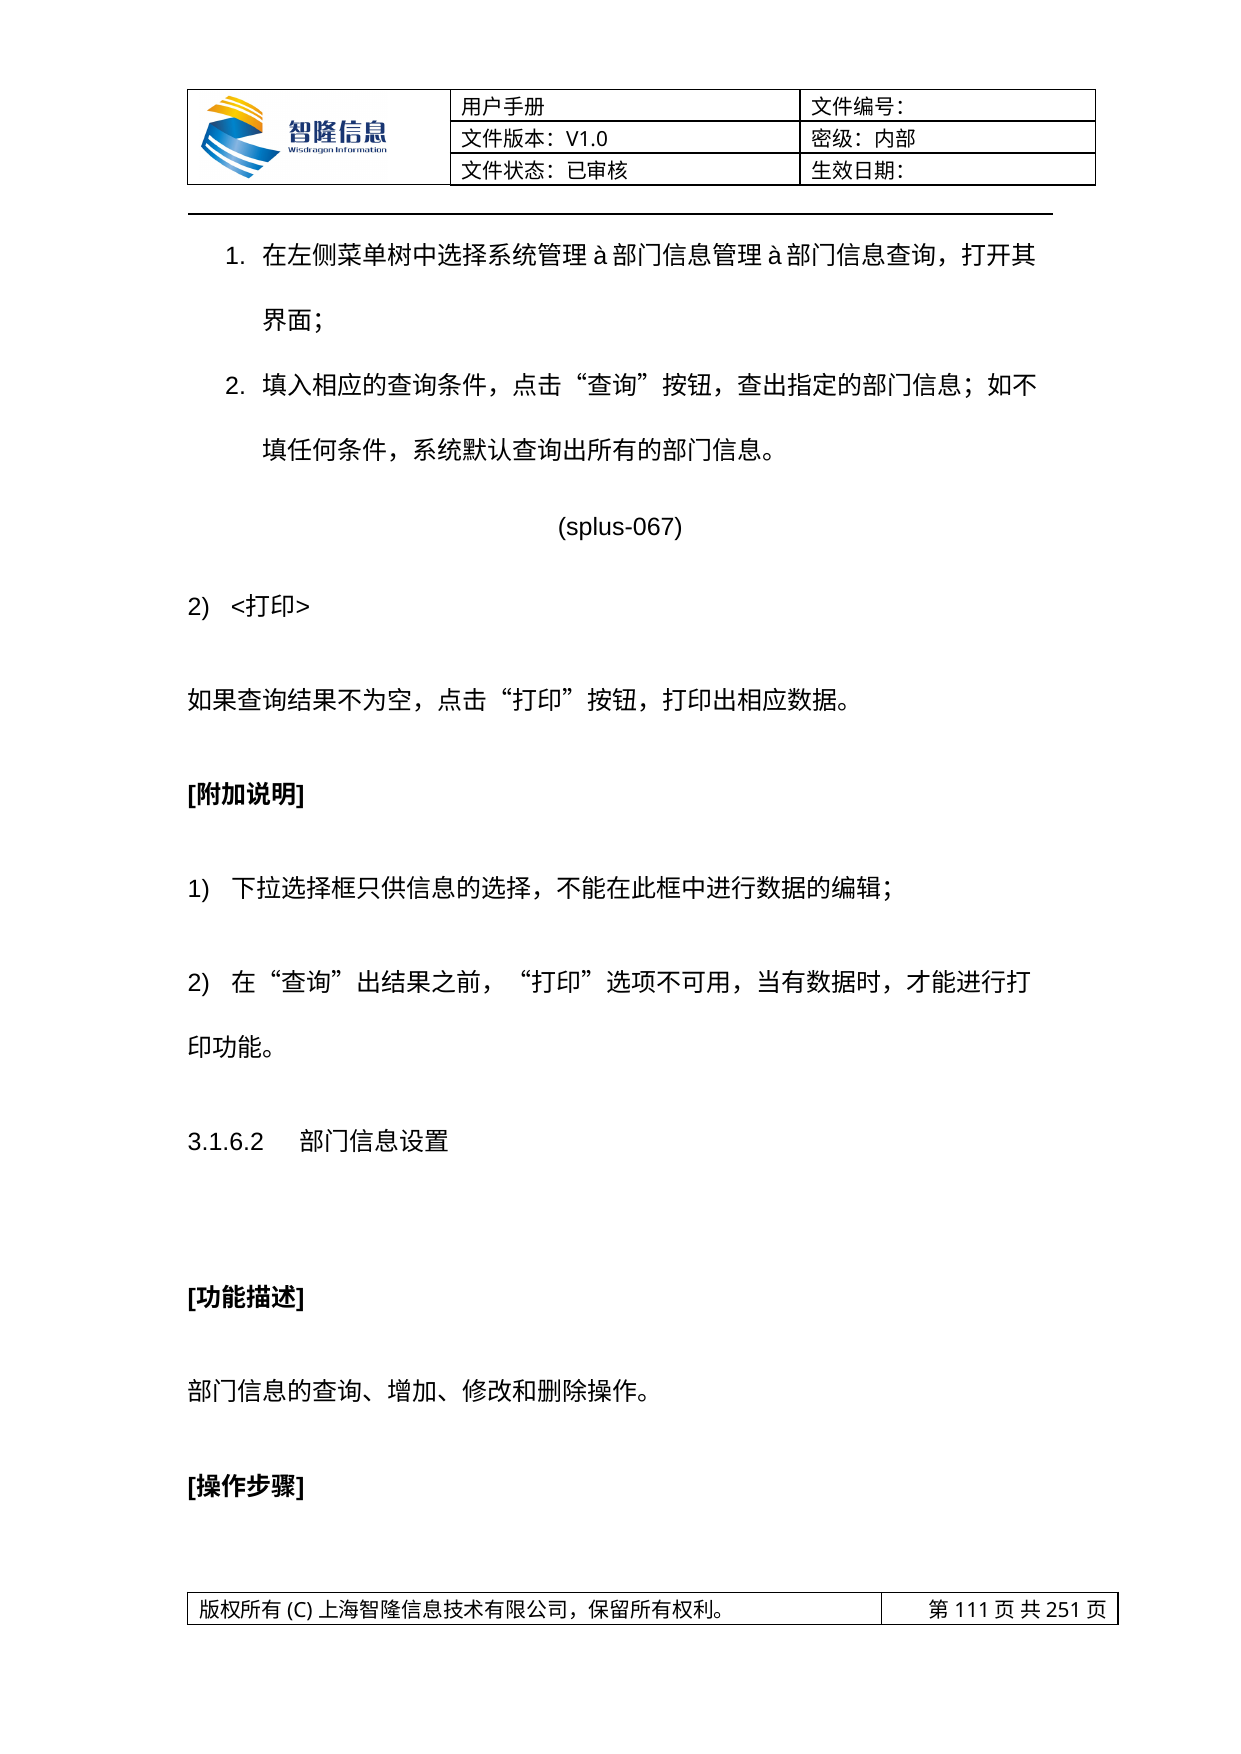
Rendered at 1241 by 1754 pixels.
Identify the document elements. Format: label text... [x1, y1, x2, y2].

text 1) 下拉选择框只供信息的选择，不能在此框中进行数据的编辑； [187, 854, 1053, 919]
text 如果查询结果不为空，点击“打印”按钮，打印出相应数据。 [187, 666, 1053, 731]
text [操作步骤] [187, 1452, 1053, 1517]
text (splus-067) [187, 510, 1053, 542]
text [附加说明] [187, 760, 1053, 825]
text 部门信息的查询、增加、修改和删除操作。 [187, 1357, 1053, 1422]
text 2) 在“查询”出结果之前，“打印”选项不可用，当有数据时，才能进行打印功能。 [187, 948, 1053, 1078]
picture [198, 91, 388, 183]
text 2) <打印> [187, 572, 1053, 637]
list 填入相应的查询条件，点击“查询”按钮，查出指定的部门信息；如不填任何条件，系统默认查询出所有的部门信息。 [225, 351, 1053, 481]
list 在左侧菜单树中选择系统管理 à部门信息管理 à部门信息查询，打开其界面； [225, 221, 1053, 351]
text [功能描述] [187, 1263, 1053, 1328]
text 3.1.6.2 部门信息设置 [187, 1107, 1053, 1172]
